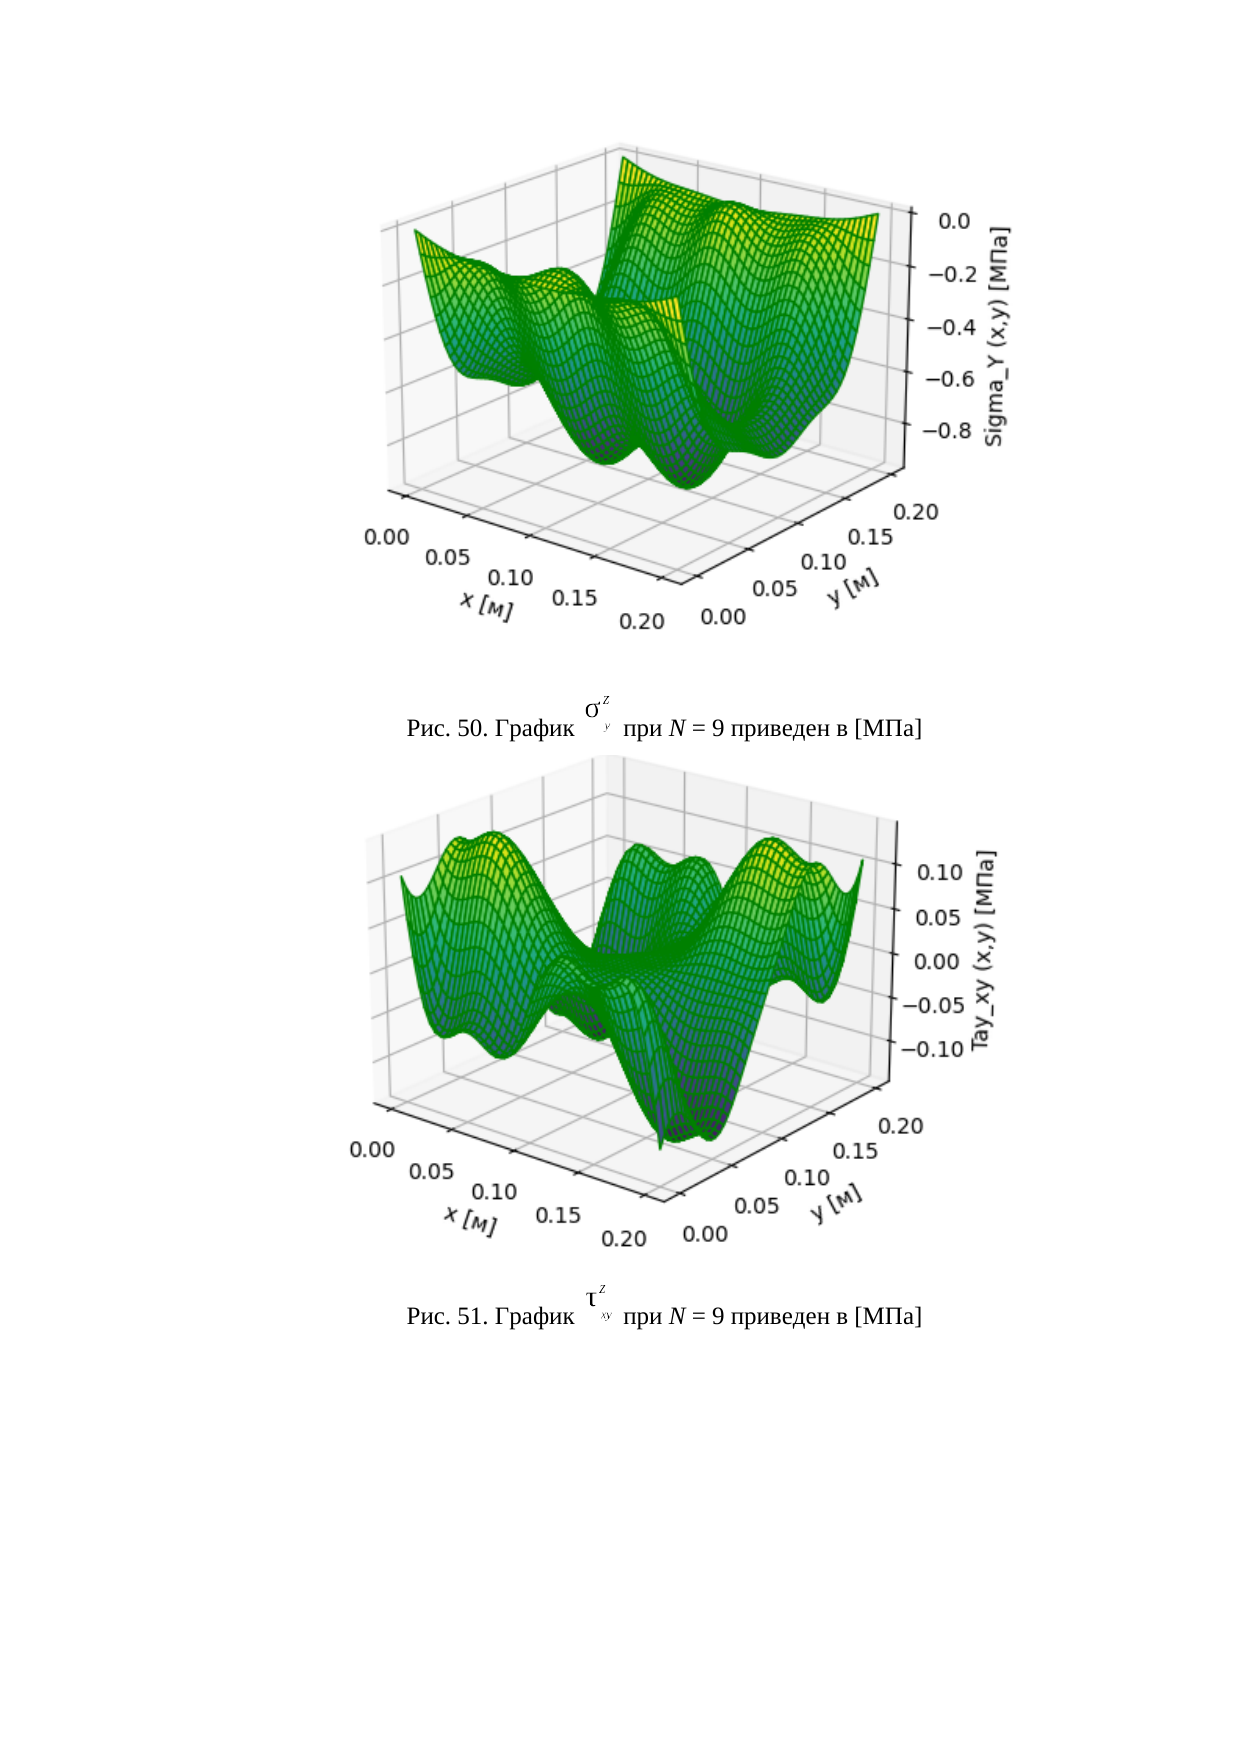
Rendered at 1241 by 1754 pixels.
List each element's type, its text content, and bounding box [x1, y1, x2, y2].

text Рис. 51. График при N = 9 приведен в [МПа] [177, 1275, 1152, 1330]
picture [306, 118, 1023, 673]
picture [315, 755, 1014, 1256]
text Рис. 50. График при N = 9 приведен в [МПа] [177, 686, 1152, 741]
